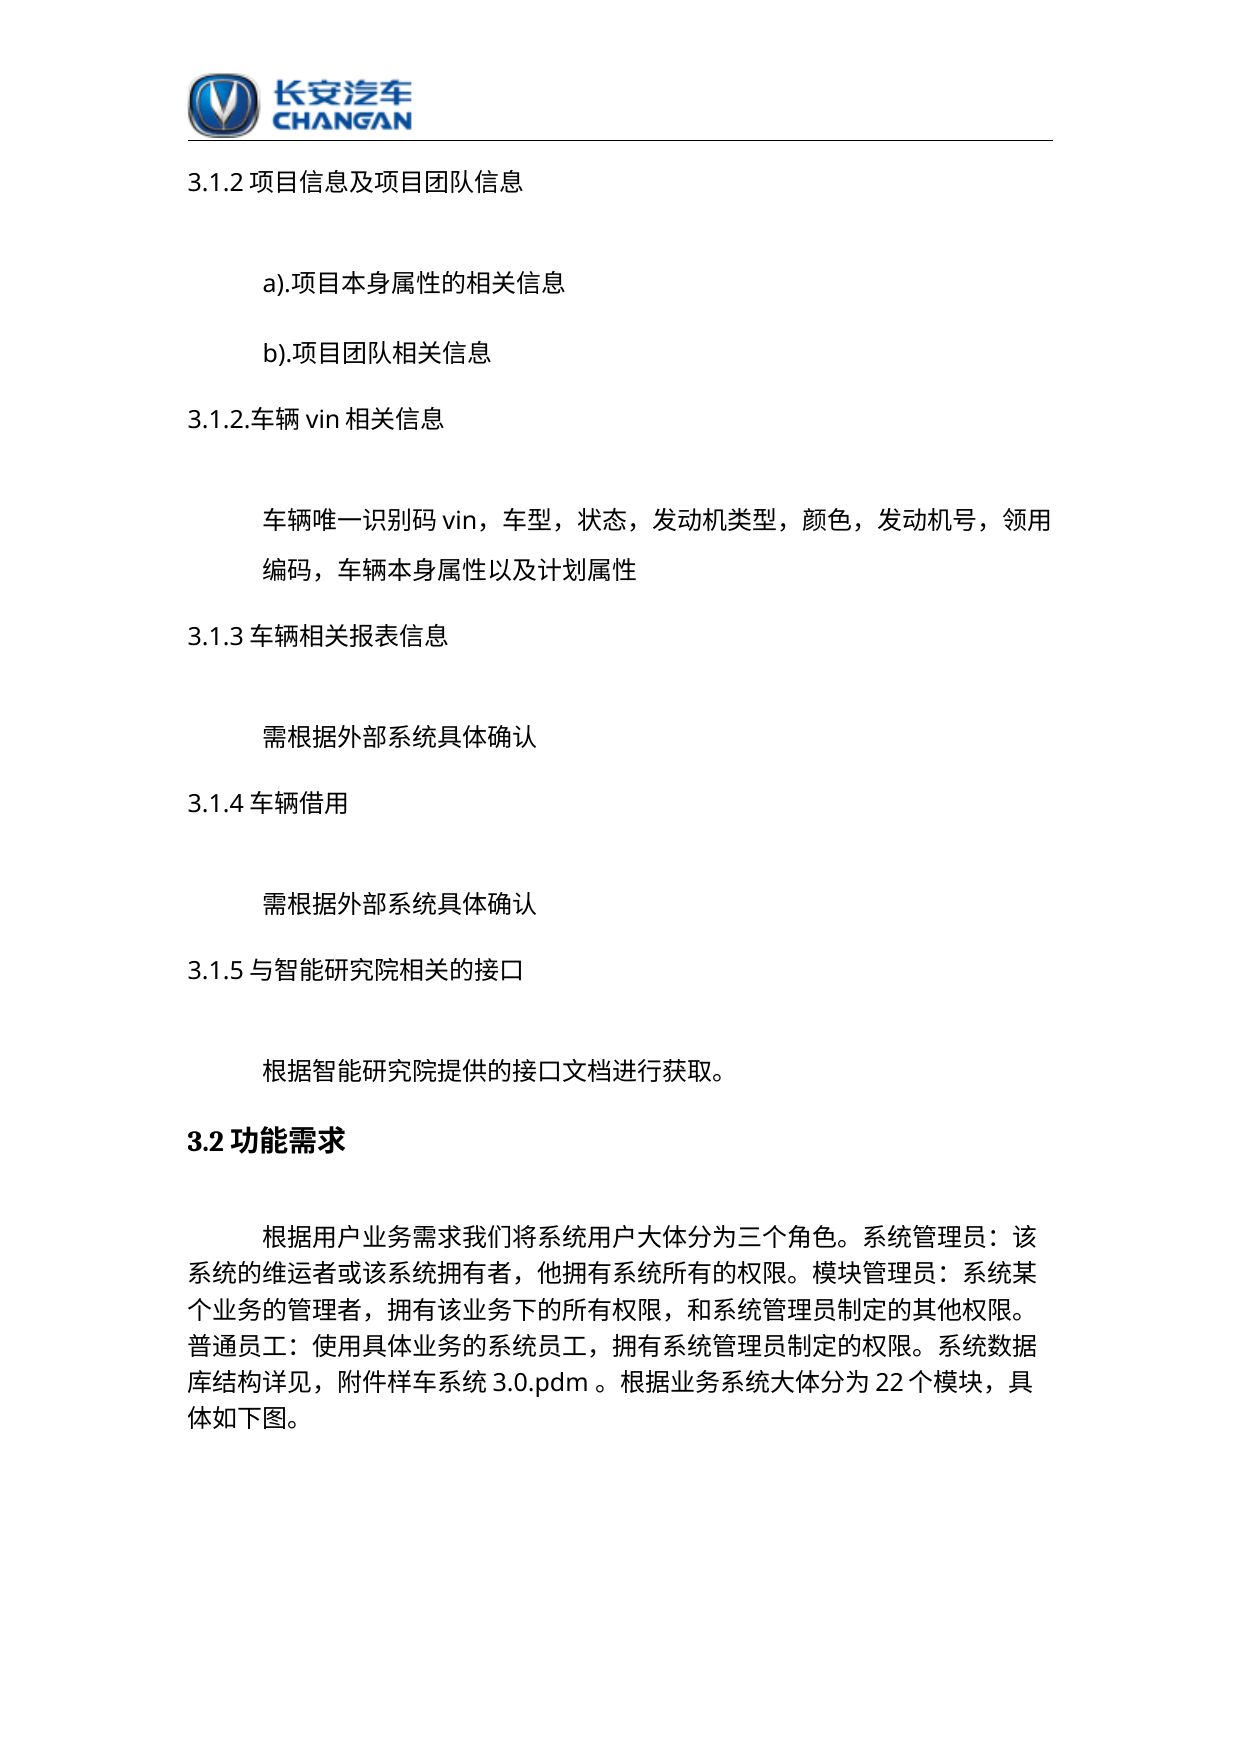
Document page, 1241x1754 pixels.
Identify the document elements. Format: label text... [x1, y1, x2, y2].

subtitle 3.1.5与智能研究院相关的接口 [187, 951, 1053, 987]
list b).项目团队相关信息 [262, 323, 1053, 373]
list a).项目本身属性的相关信息 [262, 252, 1053, 302]
text 根据智能研究院提供的接口文档进行获取。 [187, 1040, 1053, 1090]
list 车辆唯一识别码vin，车型，状态，发动机类型，颜色，发动机号，领用编码，车辆本身属性以及计划属性 [262, 490, 1053, 590]
subtitle 3.1.4车辆借用 [187, 784, 1053, 820]
subtitle 3.1.2.车辆vin相关信息 [187, 400, 1053, 436]
list 需根据外部系统具体确认 [262, 707, 1053, 757]
text 根据用户业务需求我们将系统用户大体分为三个角色。系统管理员：该系统的维运者或该系统拥有者，他拥有系统所有的权限。模块管理员：系统某个业务的管理者，拥有该业务下的所有权限，和系统管理员制定的其他权限。普通员工：使用具体业务的系统员工，拥有系统管理员制定的权限。系统数据库结构详见，附件样车系统3.0.pdm 。根据业务系统大体分为22个模块，具体如下图。 [187, 1218, 1053, 1435]
subtitle 3.1.3车辆相关报表信息 [187, 617, 1053, 653]
subtitle 3.1.2项目信息及项目团队信息 [187, 162, 1053, 198]
list 需根据外部系统具体确认 [262, 873, 1053, 923]
picture [187, 73, 432, 138]
subtitle 3.2功能需求 [187, 1117, 1053, 1160]
